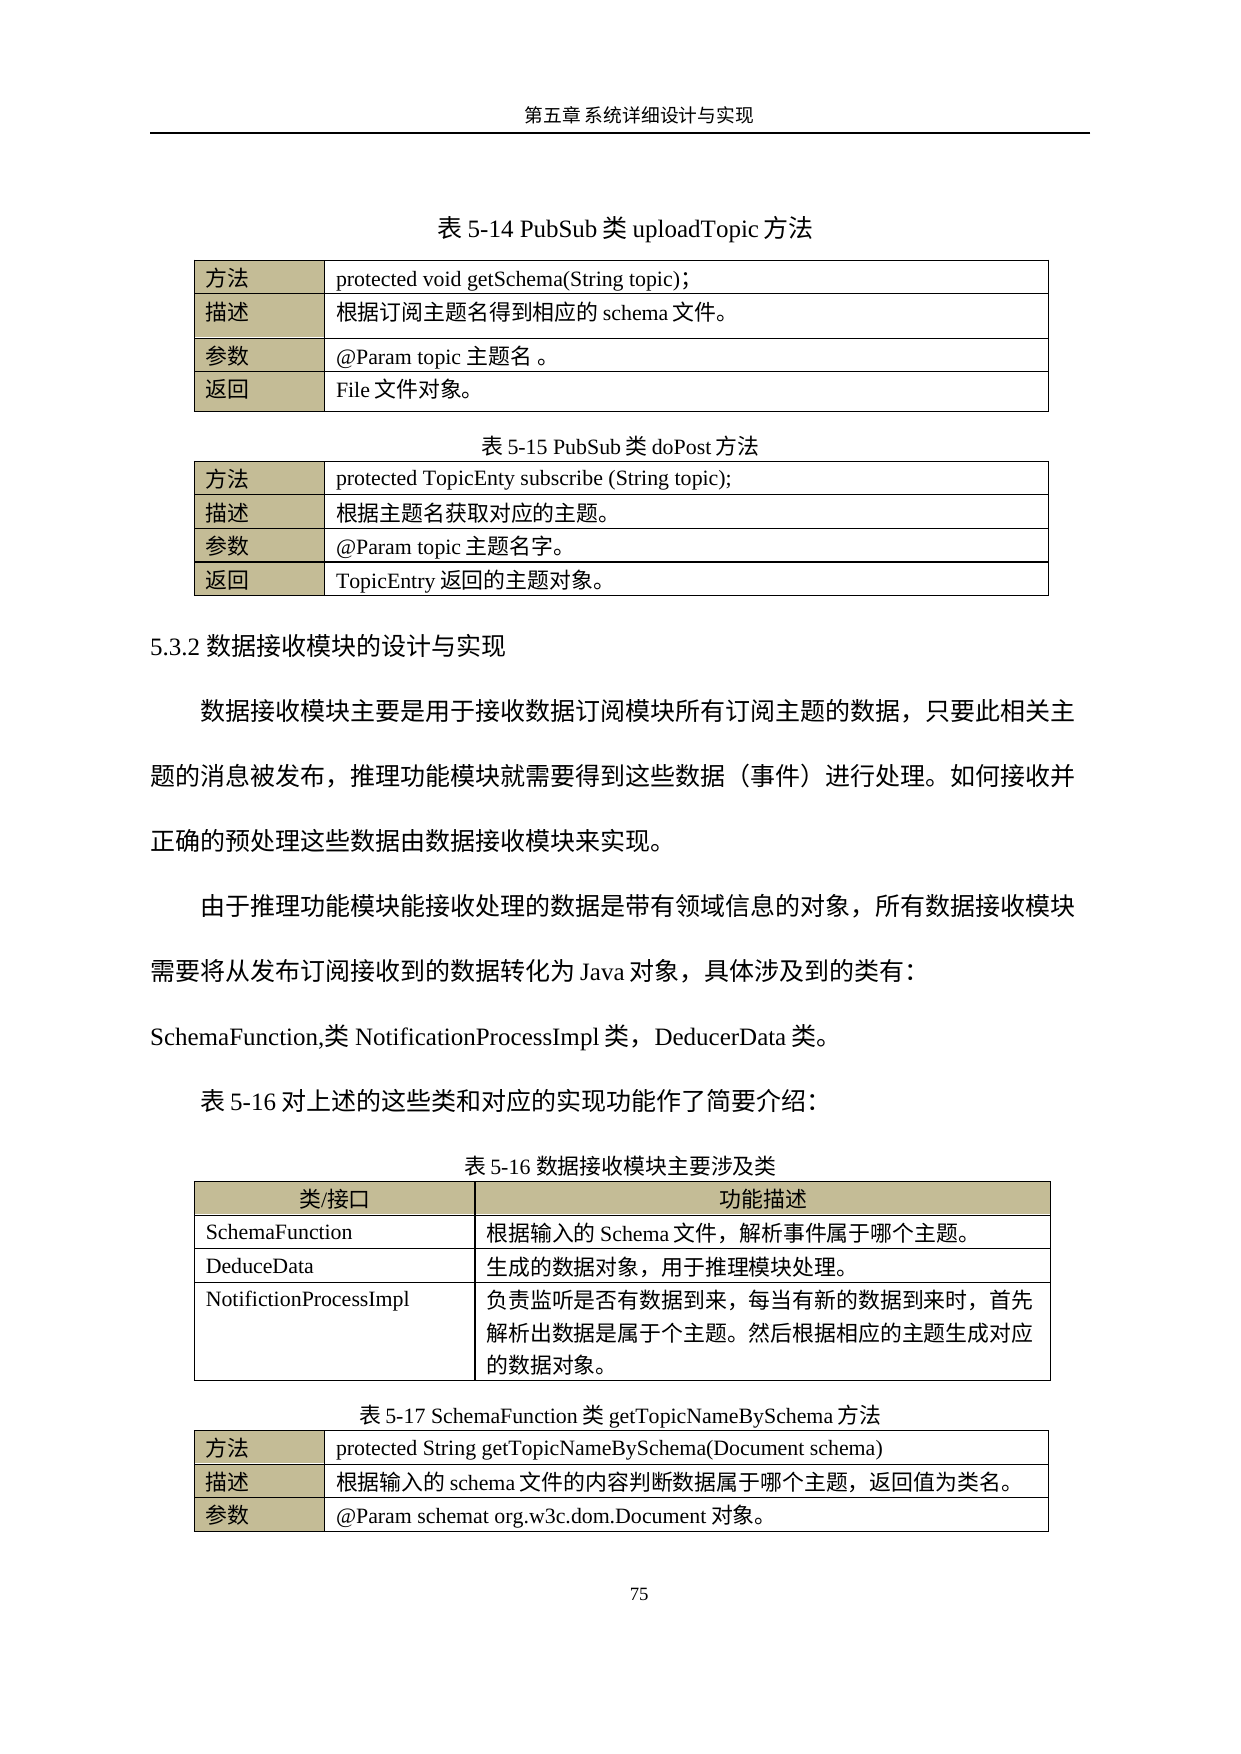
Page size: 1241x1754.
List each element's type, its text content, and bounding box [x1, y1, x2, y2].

table_header protected void getSchema(String topic)； [325, 261, 1048, 293]
table_cell 返回 [195, 372, 324, 411]
table_cell DeduceData [195, 1249, 474, 1282]
text 由于推理功能模块能接收处理的数据是带有领域信息的对象，所有数据接收模块需要将从发布订阅接收到的数据转化为Java对象，具体涉及到的类有：SchemaFunction,类 NotificationProcessImpl类，DeducerData类。 [150, 872, 1090, 1067]
table_cell 描述 [195, 1465, 324, 1497]
text 表5-14 PubSub类uploadTopic方法 [369, 194, 1090, 259]
table_cell 描述 [195, 495, 324, 528]
table_cell 参数 [195, 1498, 324, 1531]
table_header protected String getTopicNameBySchema(Document schema) [325, 1431, 1048, 1463]
table_cell 根据订阅主题名得到相应的schema文件。 [325, 294, 1048, 337]
text 表5-16对上述的这些类和对应的实现功能作了简要介绍： [150, 1067, 1090, 1132]
table_header 方法 [195, 462, 324, 494]
table_cell TopicEntry返回的主题对象。 [325, 563, 1048, 595]
table_cell 描述 [195, 294, 324, 337]
table_cell 根据主题名获取对应的主题。 [325, 495, 1048, 528]
table_cell @Param schemat org.w3c.dom.Document对象。 [325, 1498, 1048, 1531]
table_cell 负责监听是否有数据到来，每当有新的数据到来时，首先解析出数据是属于个主题。然后根据相应的主题生成对应的数据对象。 [476, 1283, 1050, 1380]
table_cell SchemaFunction [195, 1216, 474, 1248]
table_cell File文件对象。 [325, 372, 1048, 411]
table_cell 参数 [195, 339, 324, 371]
text 表5-15 PubSub类doPost方法 [150, 428, 1090, 461]
table_cell NotifictionProcessImpl [195, 1283, 474, 1380]
text 数据接收模块主要是用于接收数据订阅模块所有订阅主题的数据，只要此相关主题的消息被发布，推理功能模块就需要得到这些数据（事件）进行处理。如何接收并正确的预处理这些数据由数据接收模块来实现。 [150, 677, 1090, 872]
table_header 方法 [195, 1431, 324, 1463]
table_header 功能描述 [476, 1182, 1050, 1214]
table_cell 返回 [195, 563, 324, 595]
table_cell 根据输入的schema文件的内容判断数据属于哪个主题，返回值为类名。 [325, 1465, 1048, 1497]
table_header protected TopicEnty subscribe (String topic); [325, 462, 1048, 494]
table_header 类/接口 [195, 1182, 474, 1214]
table_cell @Param topic主题名字。 [325, 529, 1048, 561]
table_cell 参数 [195, 529, 324, 561]
table_cell 生成的数据对象，用于推理模块处理。 [476, 1249, 1050, 1282]
table_cell @Param topic 主题名 。 [325, 339, 1048, 371]
table_cell 根据输入的Schema文件，解析事件属于哪个主题。 [476, 1216, 1050, 1248]
table_header 方法 [195, 261, 324, 293]
subtitle 5.3.2 数据接收模块的设计与实现 [150, 612, 1090, 677]
text 表5-16 数据接收模块主要涉及类 [150, 1148, 1090, 1181]
text 表5-17 SchemaFunction类getTopicNameBySchema方法 [150, 1397, 1090, 1430]
